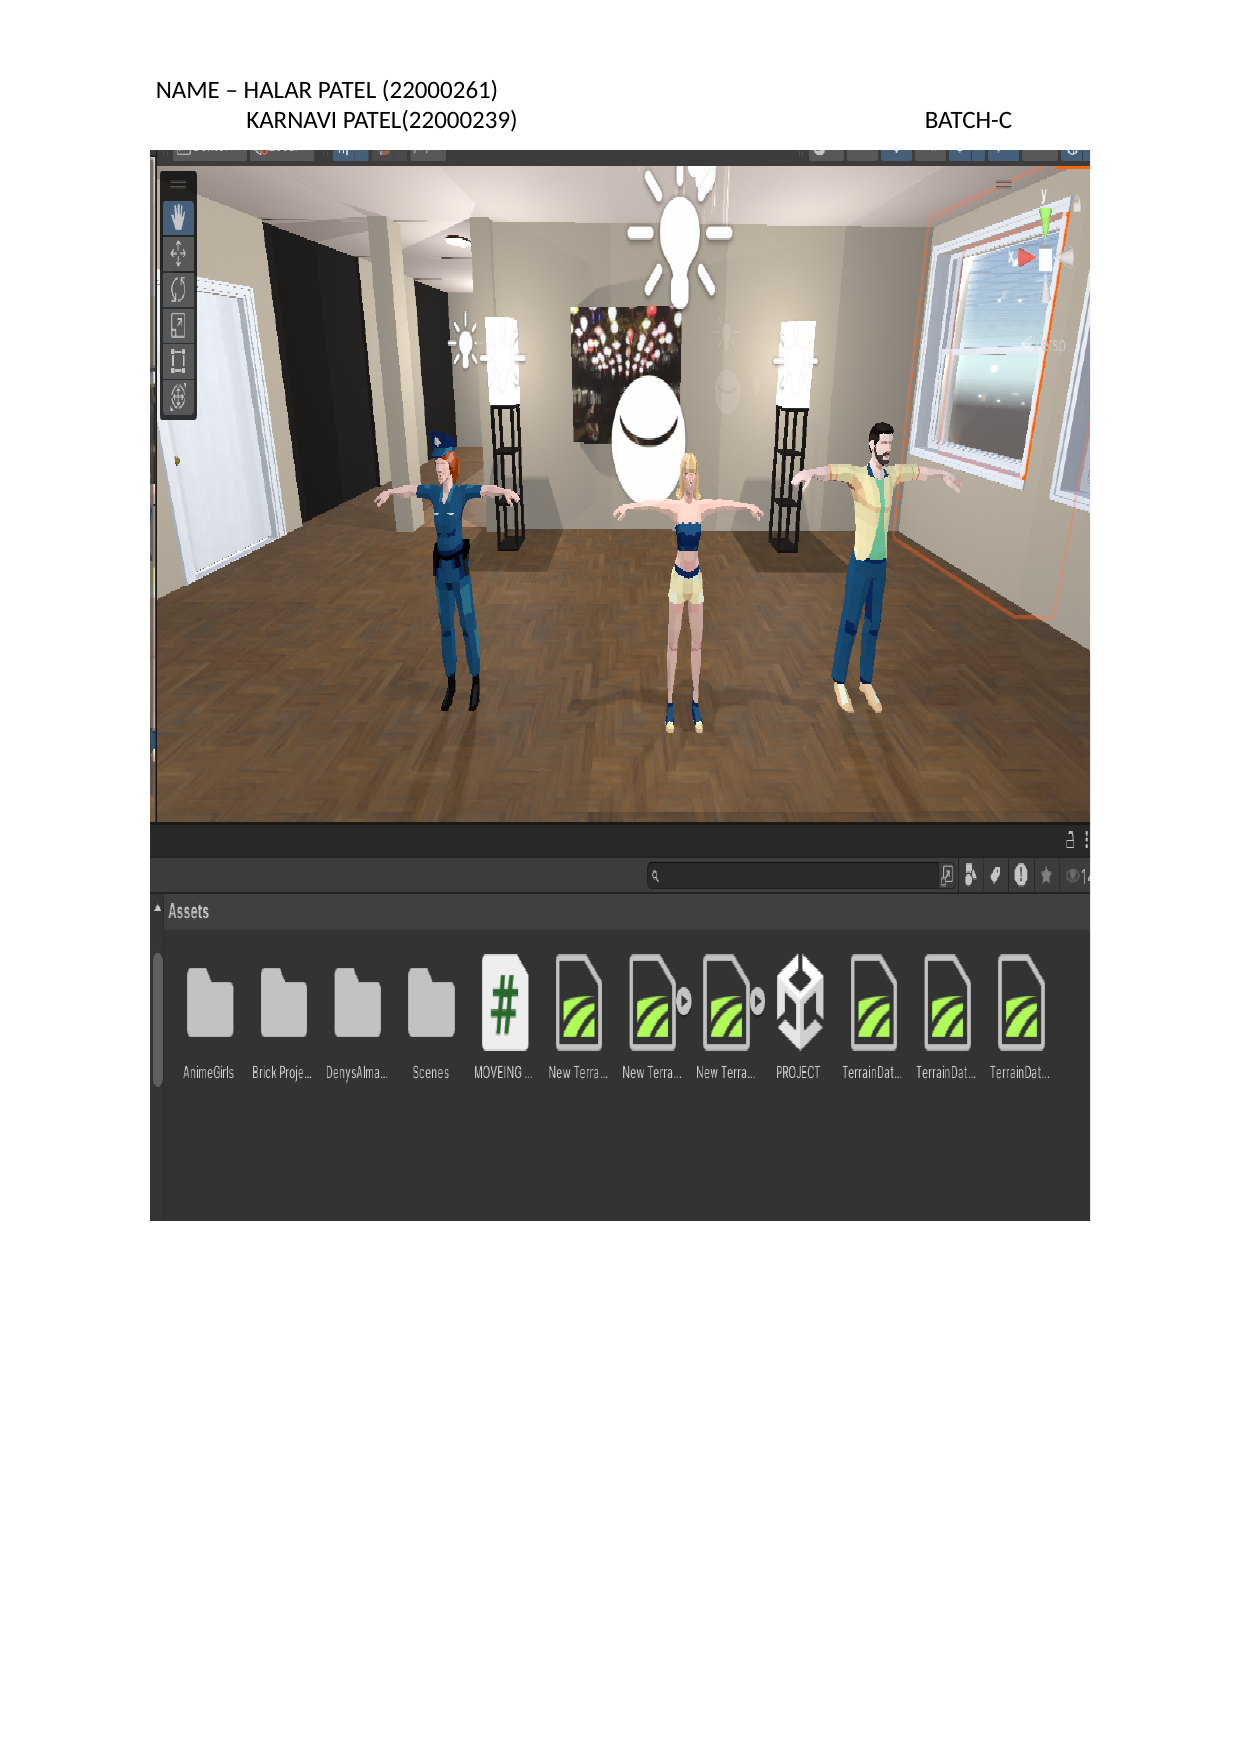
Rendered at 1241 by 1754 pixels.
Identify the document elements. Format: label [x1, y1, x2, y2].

picture [150, 150, 1091, 1221]
